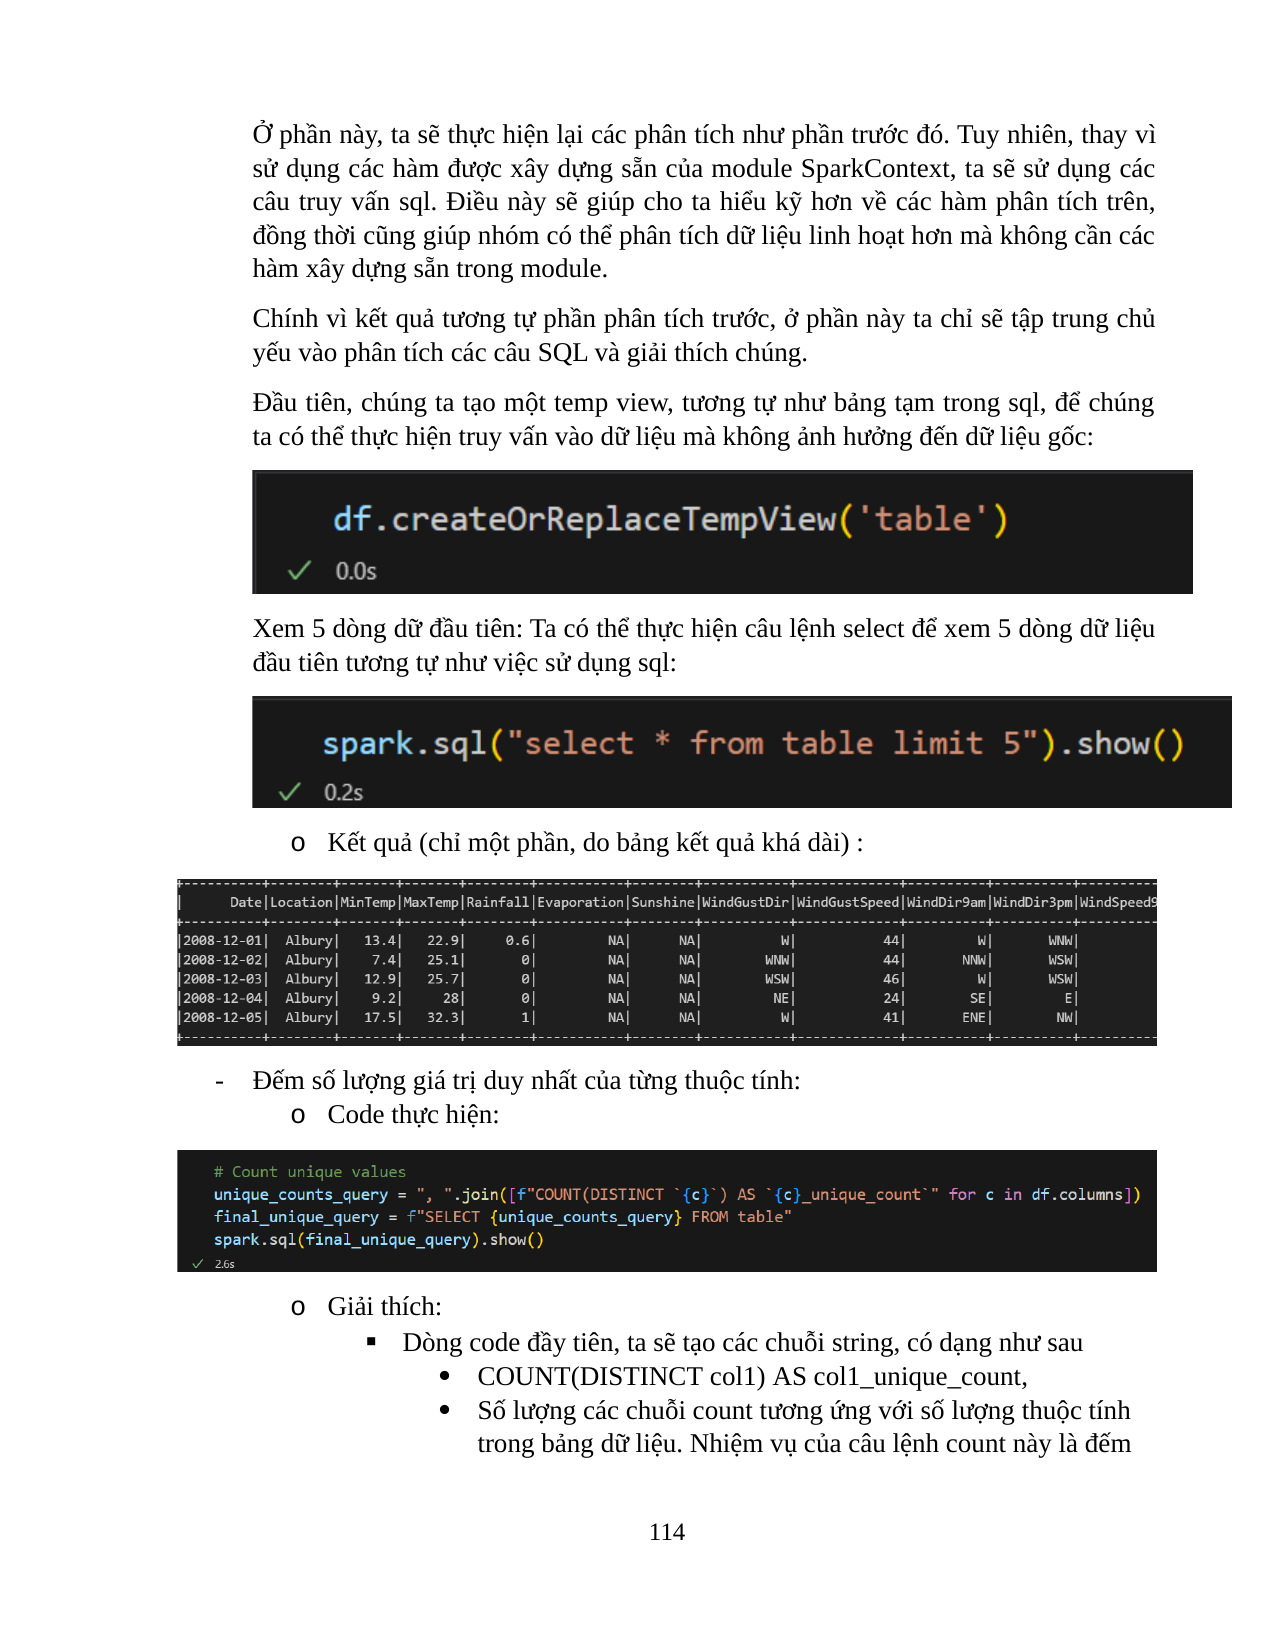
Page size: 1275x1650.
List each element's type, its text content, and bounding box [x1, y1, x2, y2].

list Đầu tiên, chúng ta tạo một temp view, tương tự như bảng tạm trong sql, để chúng ta có thể thực hiện truy vấn vào dữ liệu mà không ảnh hưởng đến dữ liệu gốc: [252, 386, 1157, 451]
list Dòng code đầy tiên, ta sẽ tạo các chuỗi string, có dạng như sau [365, 1326, 1157, 1358]
picture [177, 879, 1157, 1046]
list Code thực hiện: [290, 1098, 1157, 1131]
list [440, 1394, 1157, 1459]
list Ở phần này, ta sẽ thực hiện lại các phân tích như phần trước đó. Tuy nhiên, thay vì sử dụng các hàm được xây dựng sẵn của module SparkContext, ta sẽ sử dụng các câu truy vấn sql. Điều này sẽ giúp cho ta hiểu kỹ hơn về các hàm phân tích trên, đồng thời cũng giúp nhóm có thể phân tích dữ liệu linh hoạt hơn mà không cần các hàm xây dựng sẵn trong module. [252, 118, 1157, 283]
list COUNT(DISTINCT col1) AS col1_unique_count, [440, 1360, 1157, 1391]
list Đếm số lượng giá trị duy nhất của từng thuộc tính: [215, 1064, 1157, 1095]
picture [252, 696, 1232, 808]
picture [177, 1150, 1157, 1272]
list Chính vì kết quả tương tự phần phân tích trước, ở phần này ta chỉ sẽ tập trung chủ yếu vào phân tích các câu SQL và giải thích chúng. [252, 302, 1157, 367]
list Giải thích: [290, 1290, 1157, 1324]
list Kết quả (chỉ một phần, do bảng kết quả khá dài) : [290, 827, 1157, 860]
list Xem 5 dòng dữ đầu tiên: Ta có thể thực hiện câu lệnh select để xem 5 dòng dữ liệu đầu tiên tương tự như việc sử dụng sql: [252, 612, 1157, 677]
picture [252, 470, 1193, 594]
